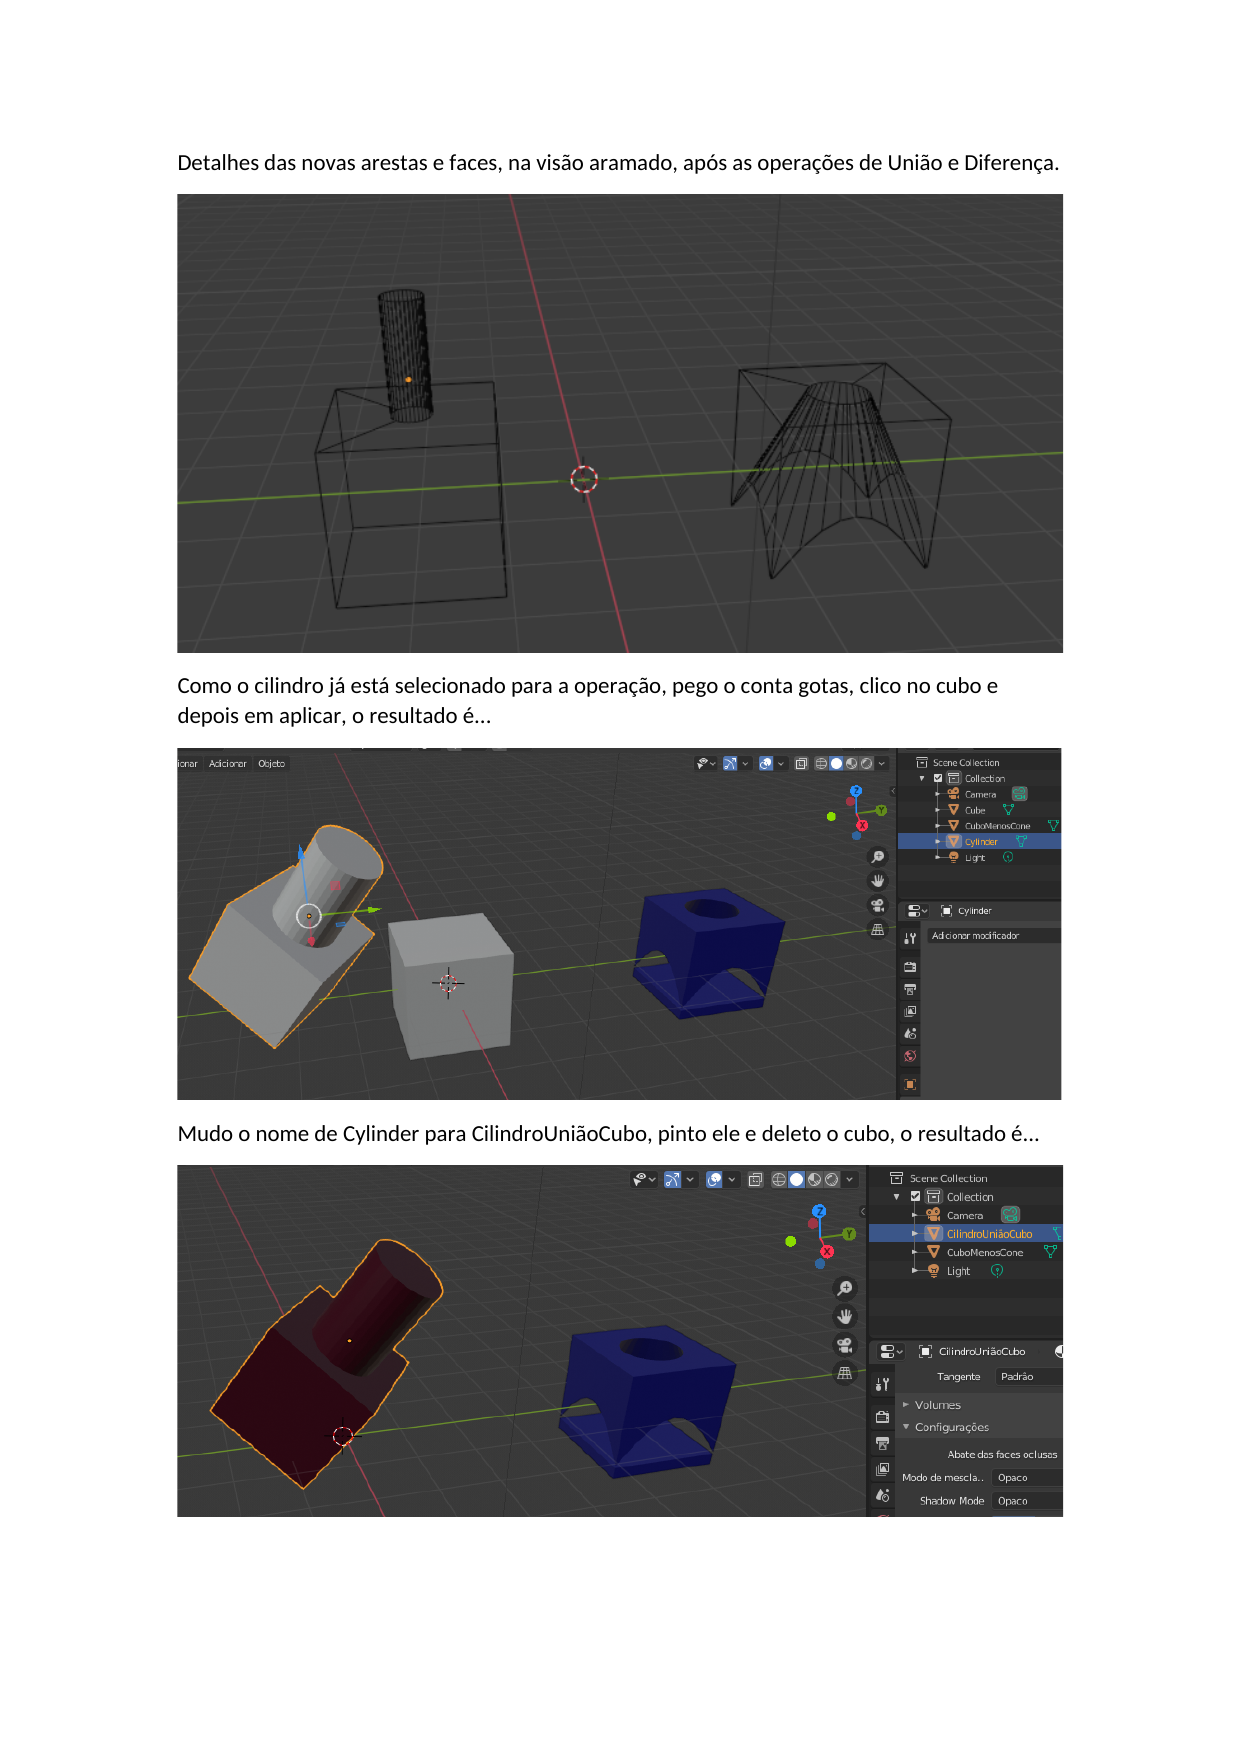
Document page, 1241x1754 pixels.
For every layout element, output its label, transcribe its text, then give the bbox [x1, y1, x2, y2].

text Detalhes das novas arestas e faces, na visão aramado, após as operações de União e Diferença. [177, 148, 1063, 176]
text Mudo o nome de Cylinder para CilindroUniãoCubo, pinto ele e deleto o cubo, o resultado é... [177, 1119, 1063, 1147]
picture [177, 748, 1062, 1100]
picture [177, 1165, 1064, 1517]
text Como o cilindro já está selecionado para a operação, pego o conta gotas, clico no cubo e depois em aplicar, o resultado é... [177, 671, 1063, 729]
picture [177, 194, 1064, 653]
